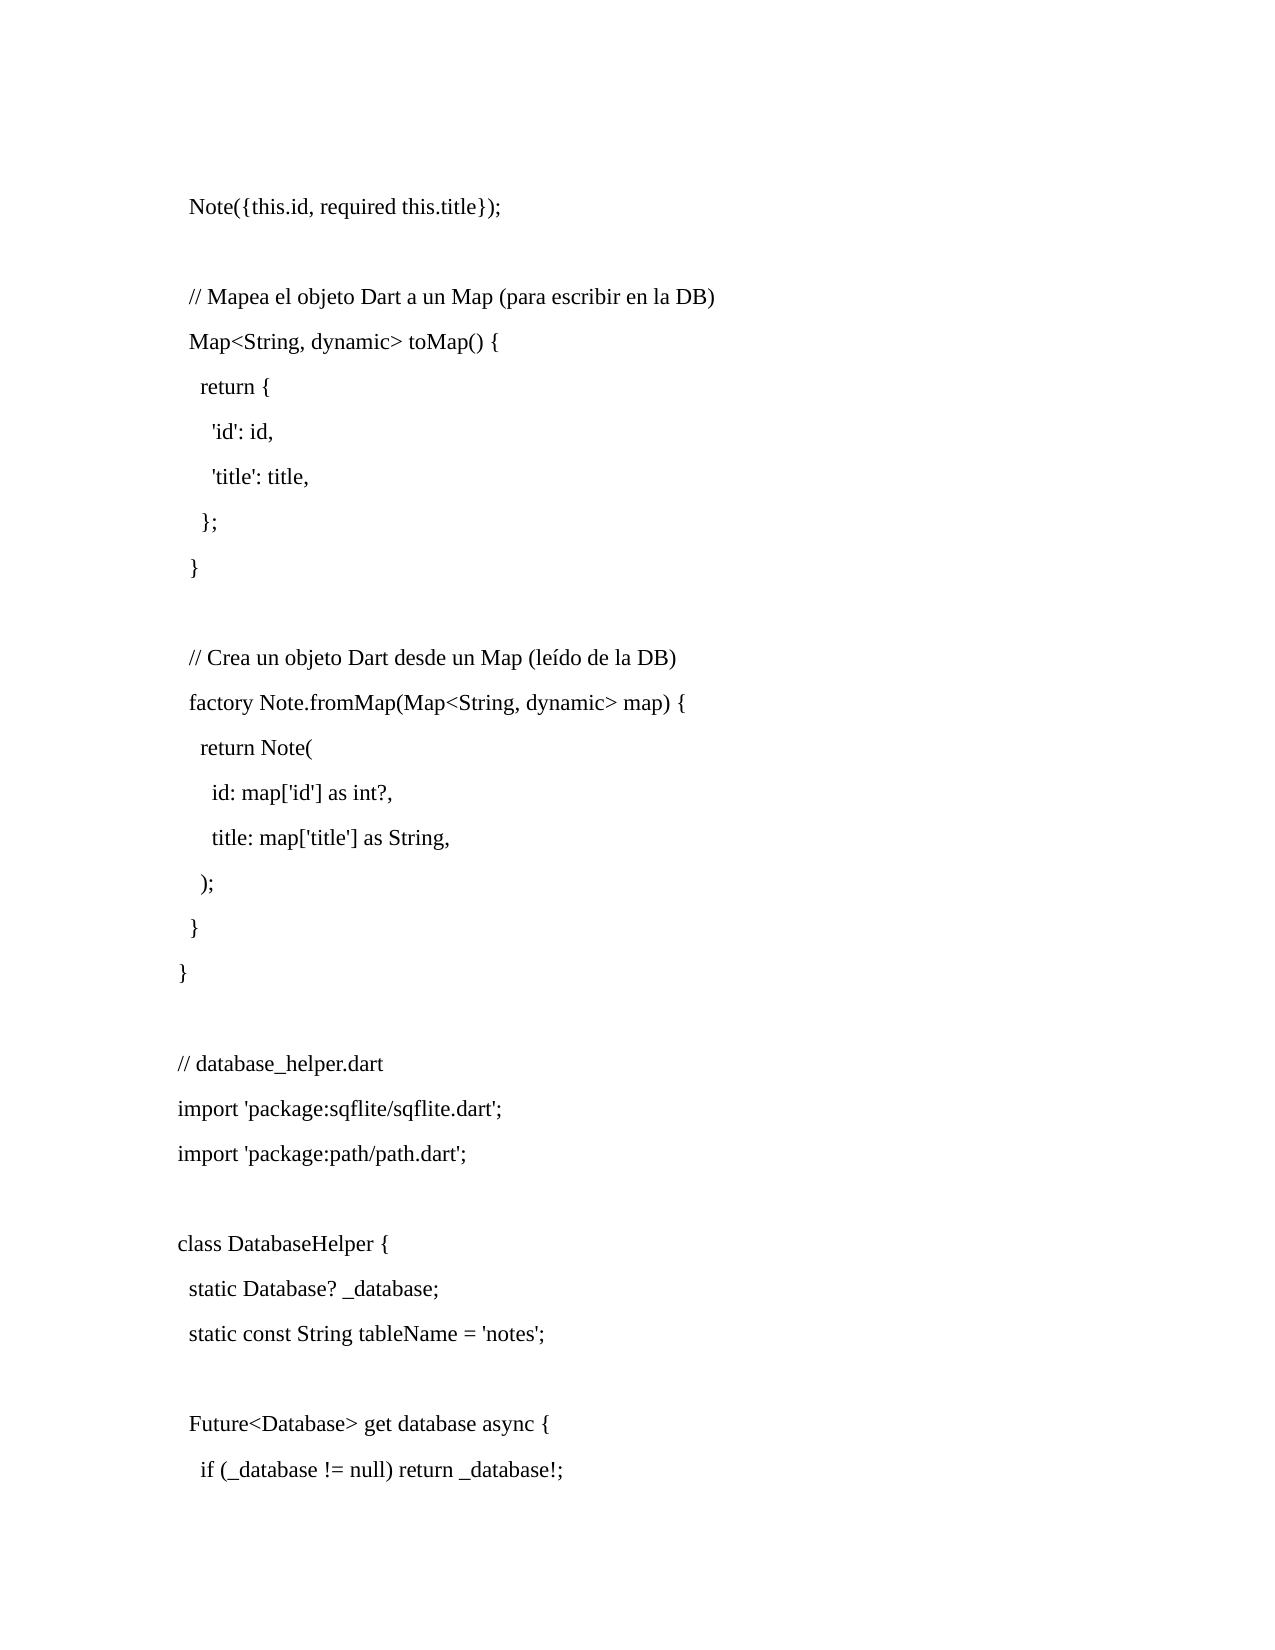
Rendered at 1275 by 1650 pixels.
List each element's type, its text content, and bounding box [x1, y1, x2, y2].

text id: map['id'] as int?, [177, 779, 1098, 805]
text 'id': id, [177, 418, 1098, 444]
text } [177, 959, 1098, 986]
text import 'package:path/path.dart'; [177, 1140, 1098, 1166]
text Map<String, dynamic> toMap() { [177, 328, 1098, 354]
text // database_helper.dart [177, 1050, 1098, 1076]
text return Note( [177, 734, 1098, 760]
text }; [177, 508, 1098, 535]
text ); [177, 869, 1098, 896]
text import 'package:sqflite/sqflite.dart'; [177, 1095, 1098, 1121]
text title: map['title'] as String, [177, 824, 1098, 851]
text Future<Database> get database async { [177, 1411, 1098, 1437]
text factory Note.fromMap(Map<String, dynamic> map) { [177, 689, 1098, 715]
text return { [177, 373, 1098, 399]
text 'title': title, [177, 463, 1098, 490]
text static const String tableName = 'notes'; [177, 1320, 1098, 1347]
text if (_database != null) return _database!; [177, 1456, 1098, 1482]
text static Database? _database; [177, 1275, 1098, 1302]
text // Crea un objeto Dart desde un Map (leído de la DB) [177, 644, 1098, 670]
text Note({this.id, required this.title}); [177, 193, 1098, 219]
text } [177, 553, 1098, 580]
text // Mapea el objeto Dart a un Map (para escribir en la DB) [177, 283, 1098, 309]
text } [177, 914, 1098, 941]
text class DatabaseHelper { [177, 1230, 1098, 1256]
